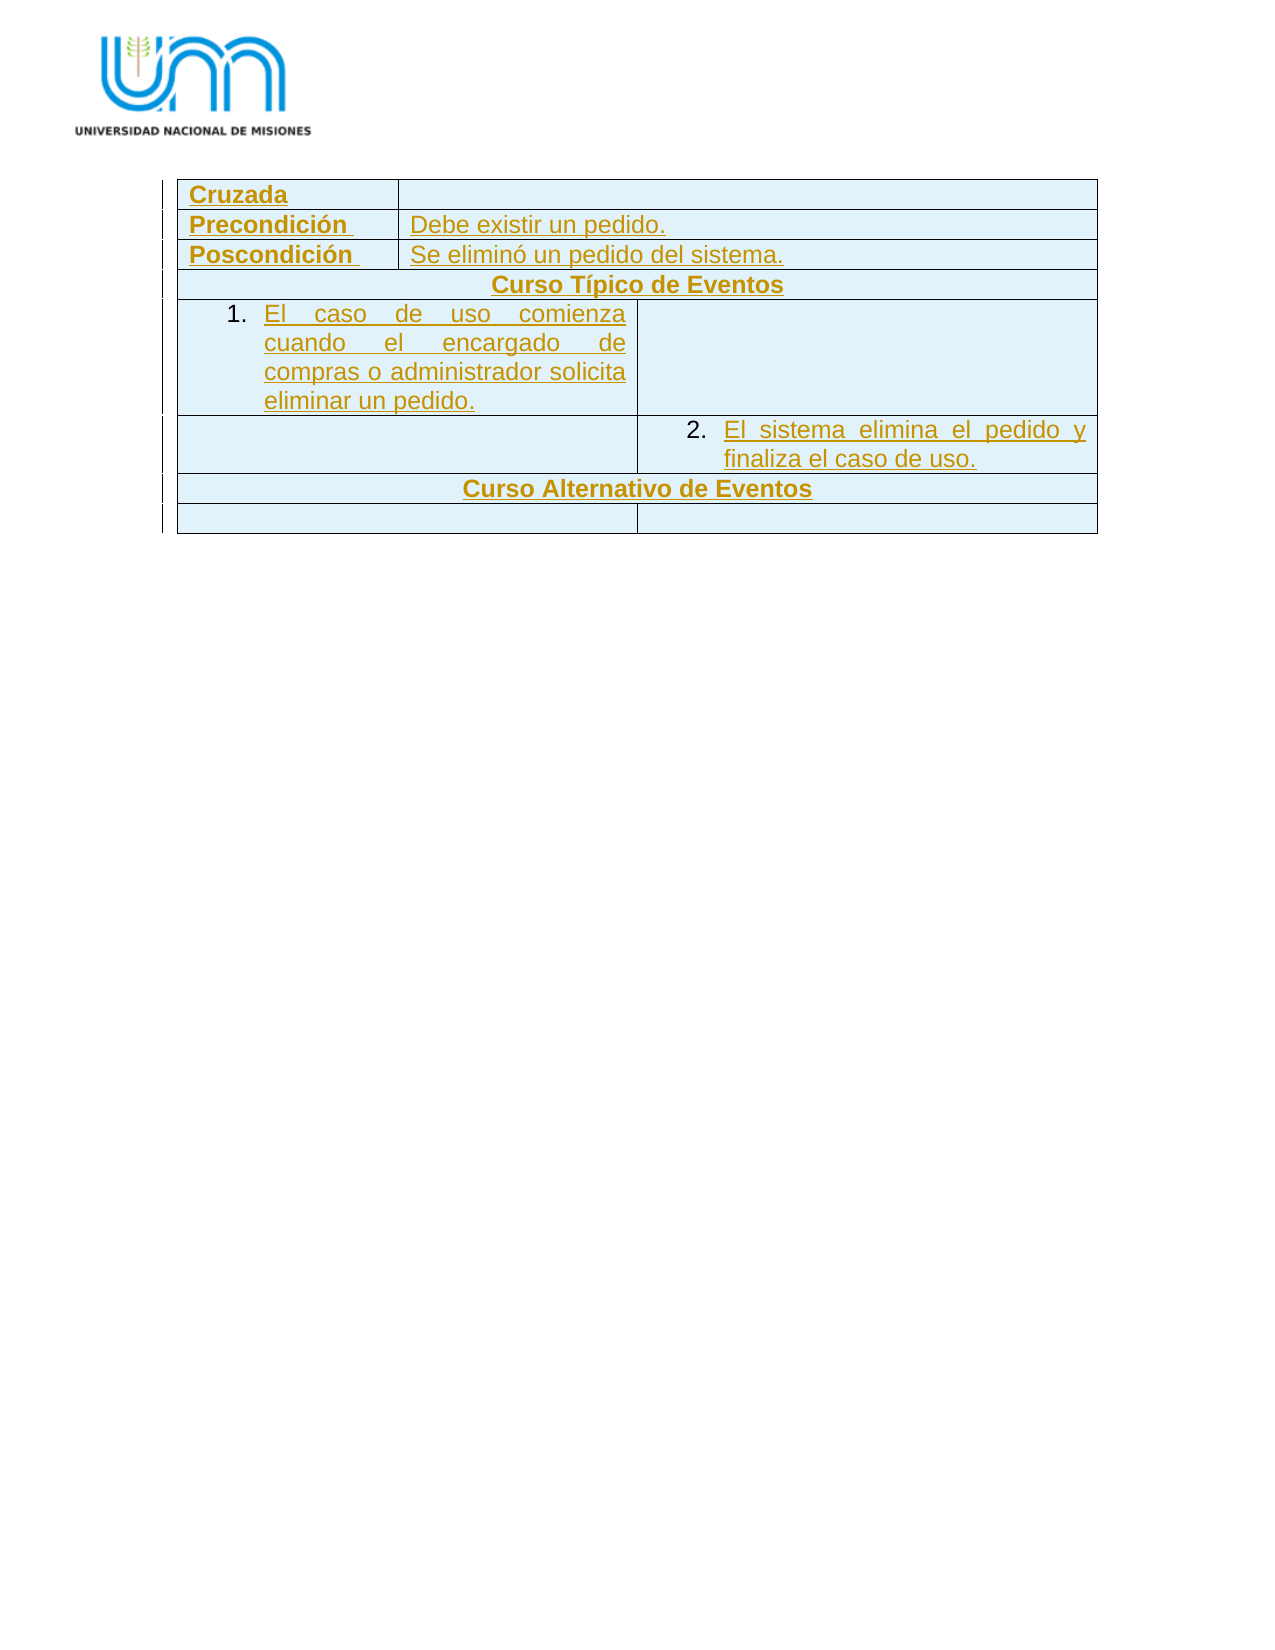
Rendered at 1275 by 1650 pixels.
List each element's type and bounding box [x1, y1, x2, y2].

picture [65, 32, 322, 138]
